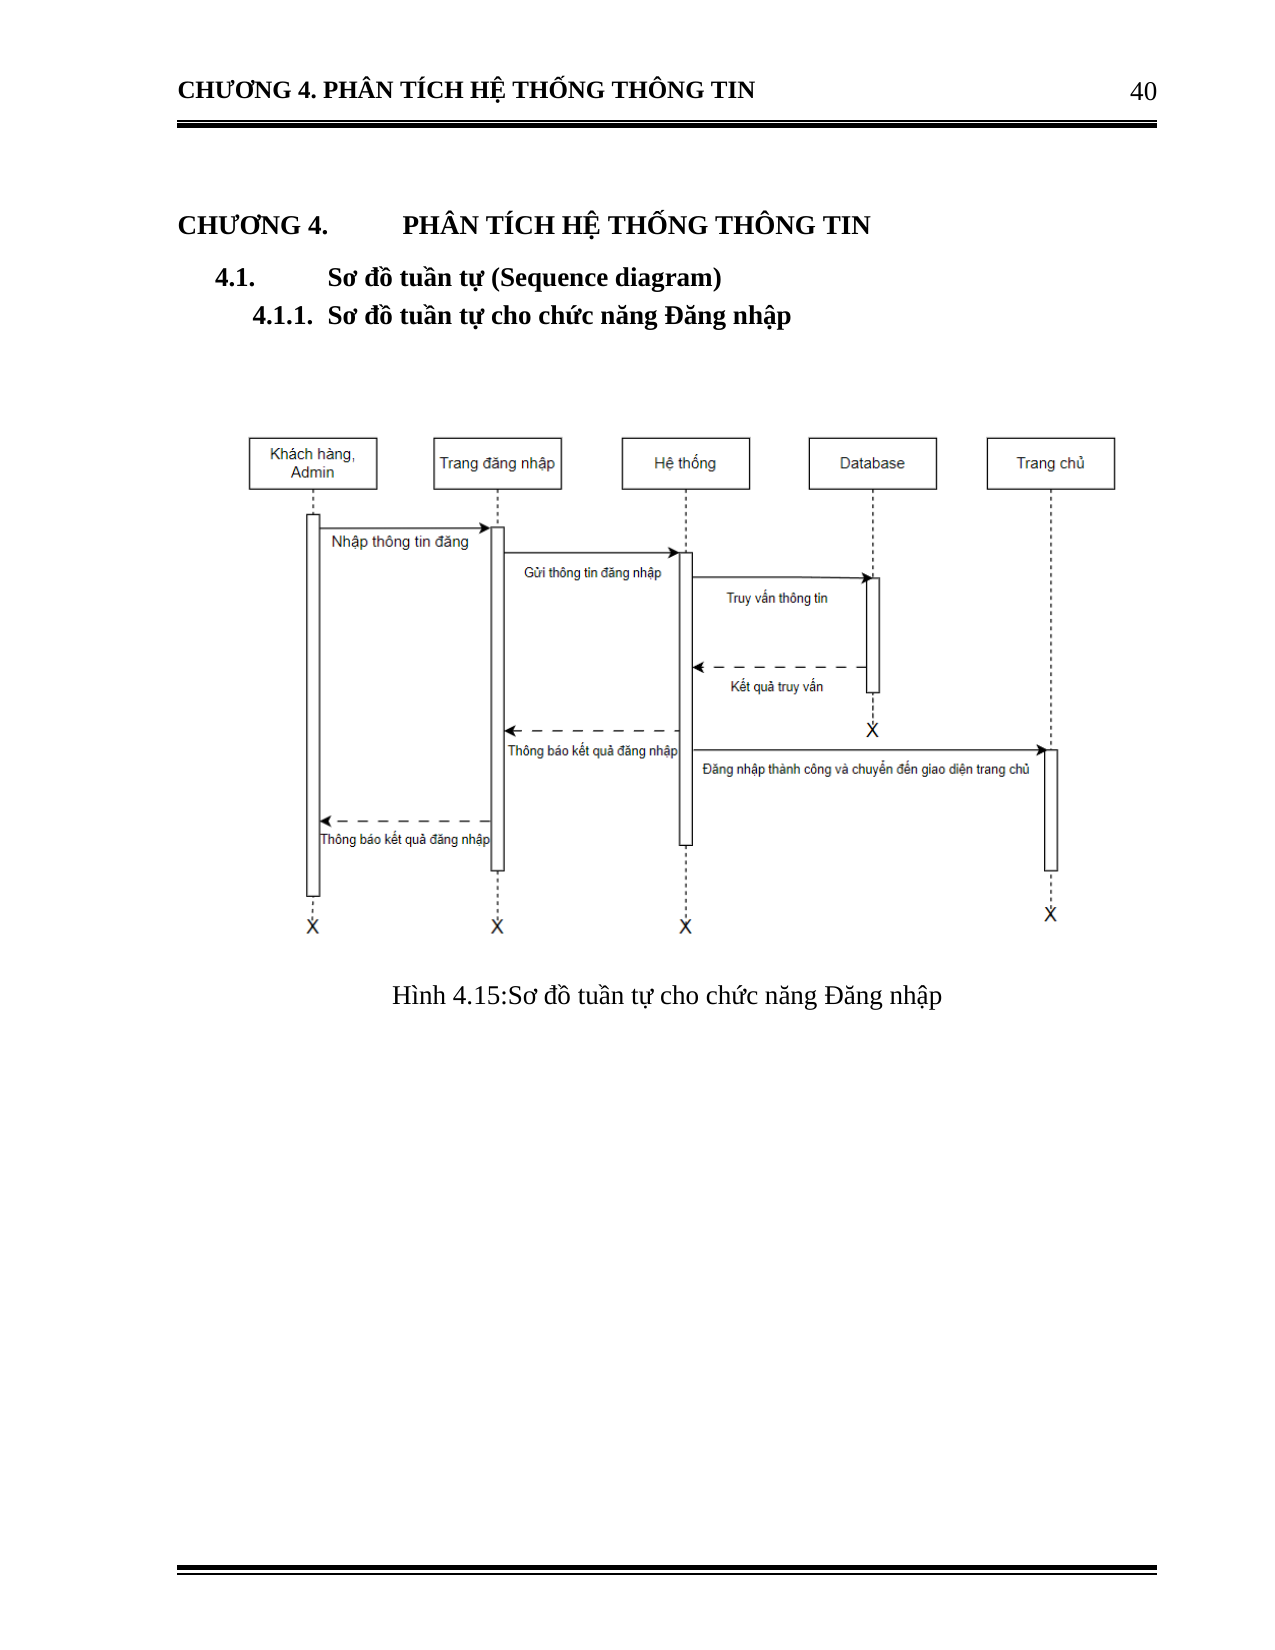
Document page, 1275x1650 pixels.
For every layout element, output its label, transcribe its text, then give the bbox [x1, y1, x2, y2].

subtitle Sơ đồ tuần tự (Sequence diagram) [215, 261, 1157, 292]
picture [177, 332, 1157, 960]
subtitle PHÂN TÍCH HỆ THỐNG THÔNG TIN [177, 209, 1157, 240]
subtitle Sơ đồ tuần tự cho chức năng Đăng nhập [252, 299, 1157, 330]
